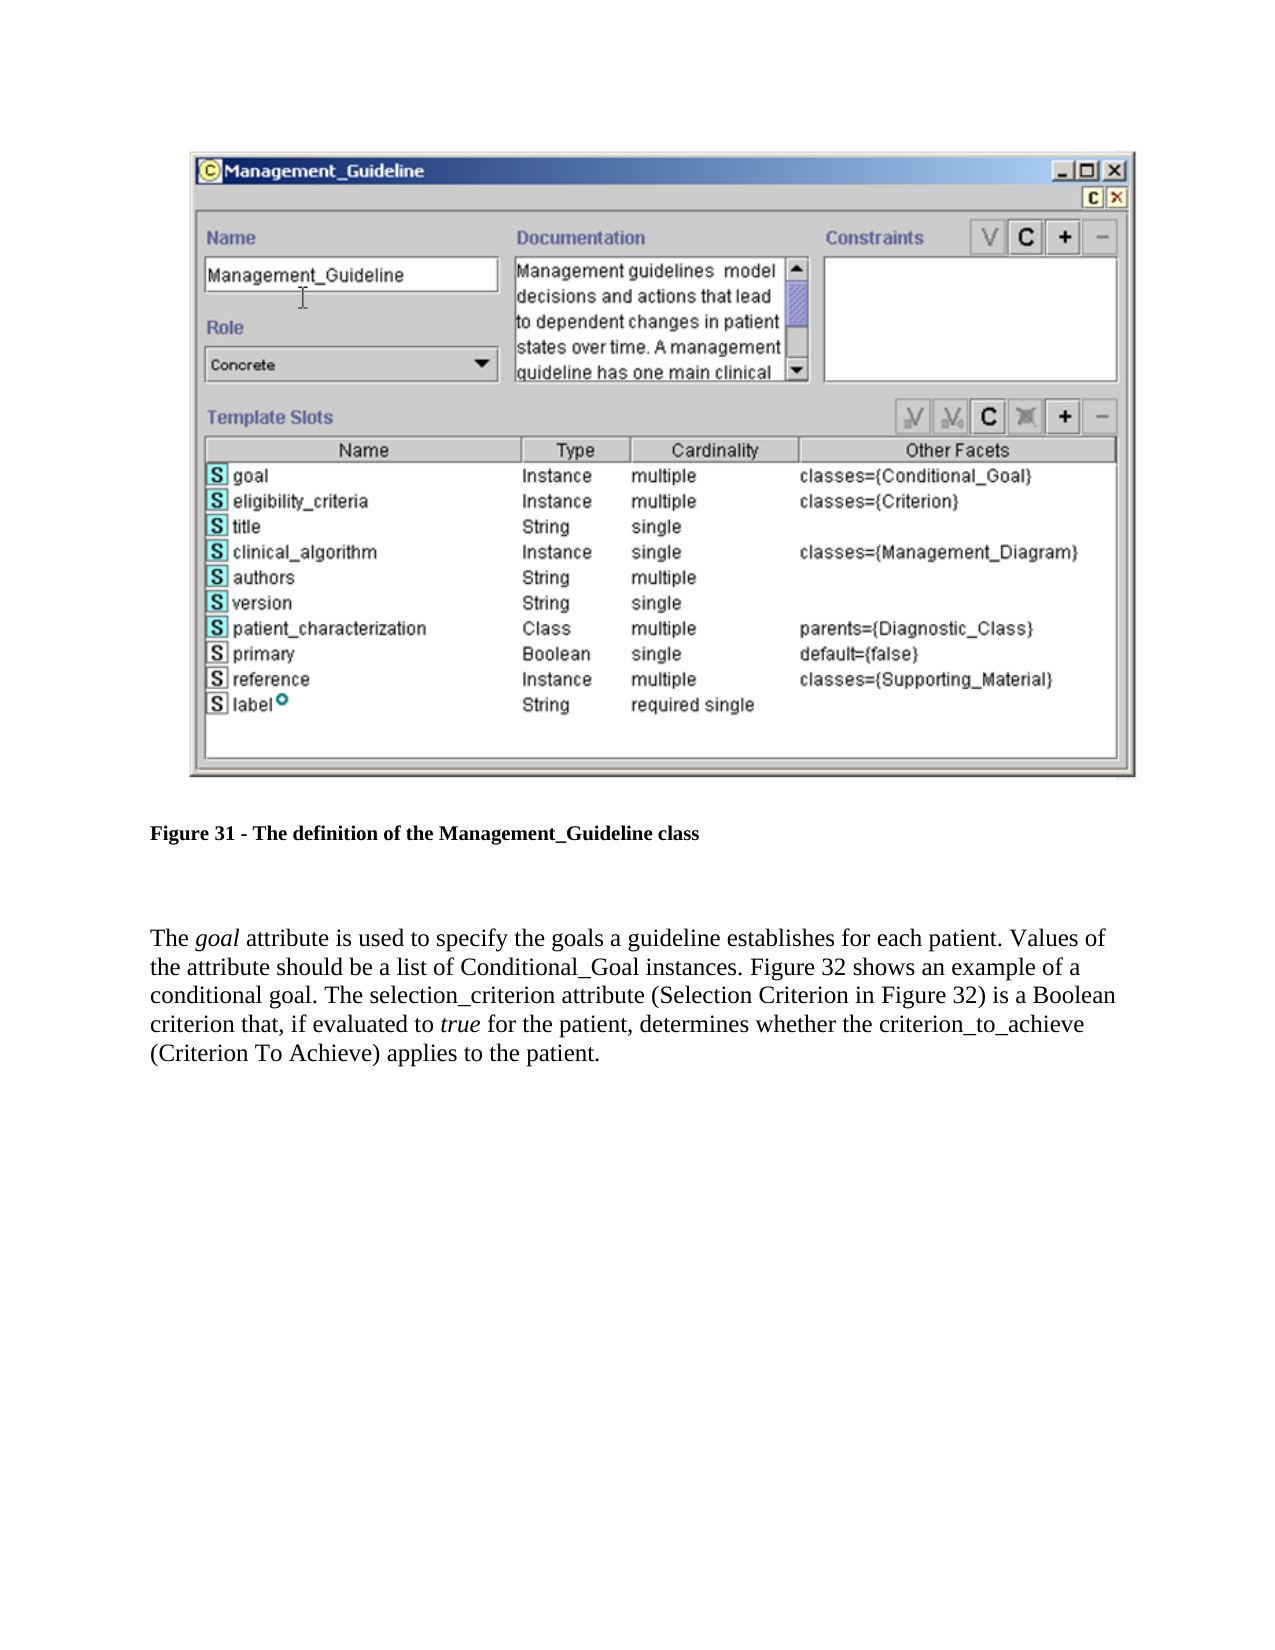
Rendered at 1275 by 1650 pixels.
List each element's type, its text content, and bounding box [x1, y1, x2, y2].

picture [187, 150, 1137, 780]
